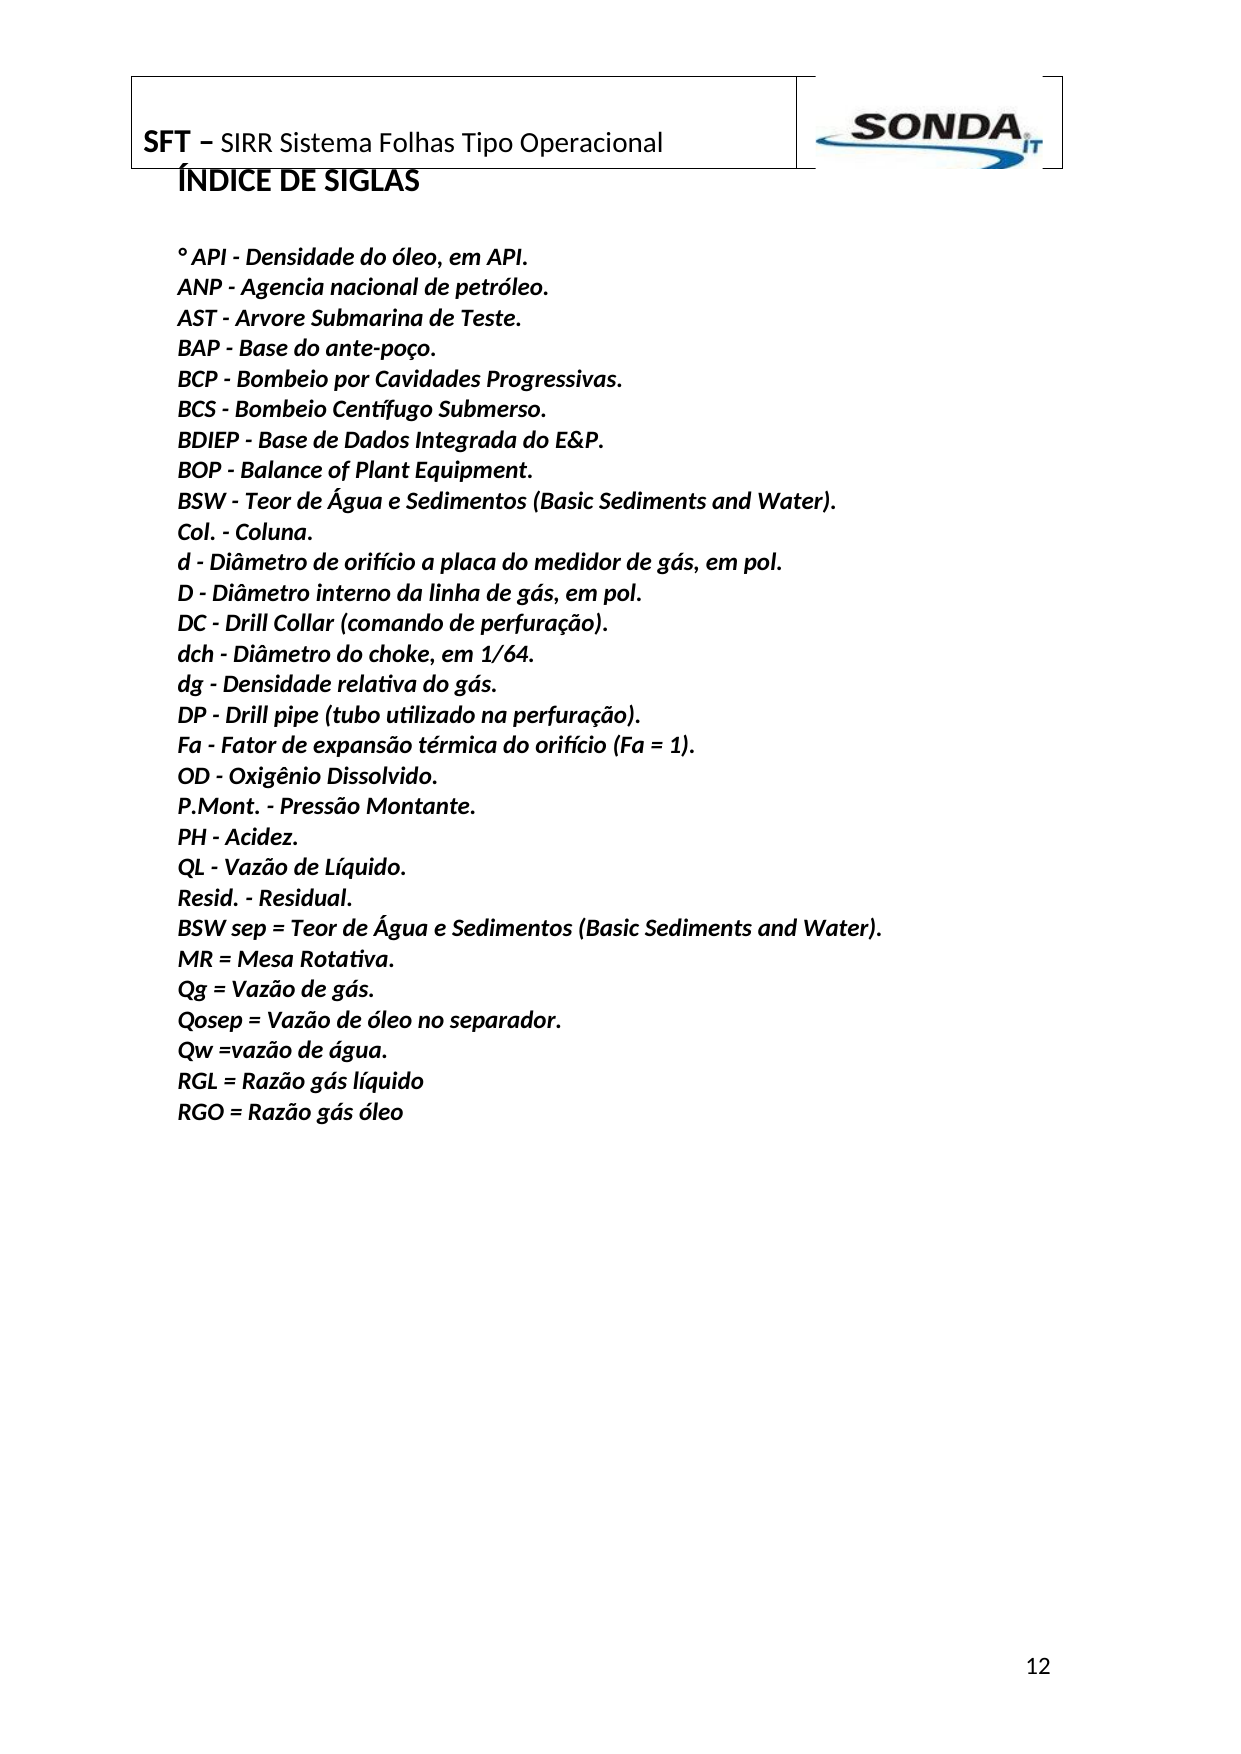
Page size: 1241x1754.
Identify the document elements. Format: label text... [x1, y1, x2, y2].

subtitle BCP - Bombeio por Cavidades Progressivas. BCS - Bombeio Centífugo Submerso. [177, 363, 625, 424]
subtitle Qosep = Vazão de óleo no separador. Qw =vazão de água. [177, 1004, 564, 1065]
subtitle BDIEP - Base de Dados Integrada do E&P. BOP - Balance of Plant Equipment. [177, 424, 607, 485]
subtitle QL - Vazão de Líquido. Resid. - Residual. [177, 851, 409, 912]
subtitle P.Mont. - Pressão Montante. PH - Acidez. [177, 790, 478, 851]
subtitle dg - Densidade relativa do gás. [177, 668, 1223, 699]
subtitle DP - Drill pipe (tubo utilizado na perfuração). [177, 699, 1223, 729]
text ÍNDICE DE SIGLAS [177, 159, 1223, 200]
subtitle Fa - Fator de expansão térmica do orifício (Fa = 1). OD - Oxigênio Dissolvido. [177, 729, 698, 790]
subtitle DC - Drill Collar (comando de perfuração). dch - Diâmetro do choke, em 1/64. [177, 607, 611, 668]
subtitle d - Diâmetro de orifício a placa do medidor de gás, em pol. D - Diâmetro interno da linha de gás, em pol. [177, 546, 785, 607]
subtitle ° API - Densidade do óleo, em API. ANP - Agencia nacional de petróleo. AST - Arvore Submarina de Teste. [177, 241, 552, 333]
subtitle RGL = Razão gás líquido RGO = Razão gás óleo [177, 1065, 426, 1126]
subtitle Qg = Vazão de gás. [177, 973, 1223, 1004]
picture [815, 76, 1043, 159]
subtitle BSW sep = Teor de Água e Sedimentos (Basic Sediments and Water). MR = Mesa Rotativa. [177, 912, 885, 973]
subtitle BSW - Teor de Água e Sedimentos (Basic Sediments and Water). Col. - Coluna. [177, 485, 839, 546]
subtitle BAP - Base do ante-poço. [177, 333, 1223, 363]
